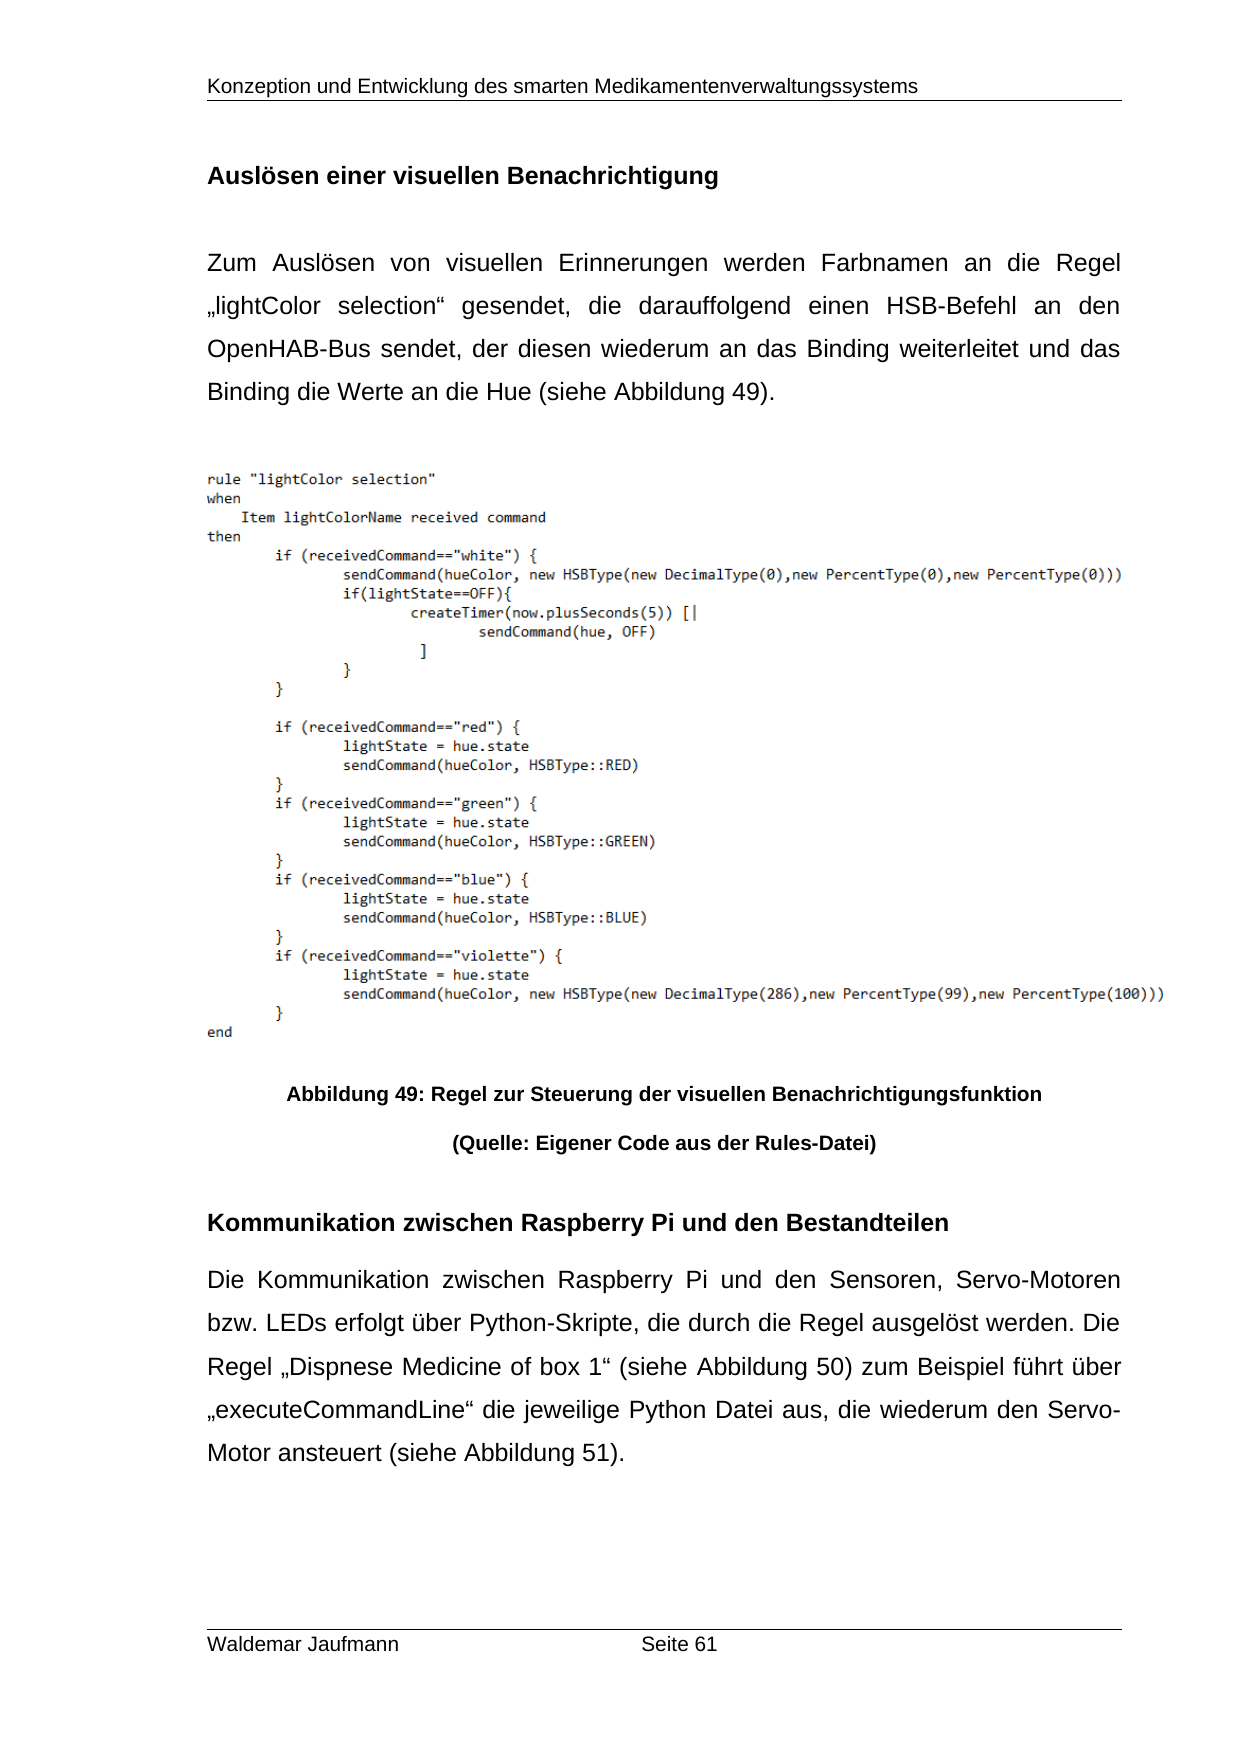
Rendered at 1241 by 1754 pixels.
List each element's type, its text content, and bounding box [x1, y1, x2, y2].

picture [206, 463, 1181, 1056]
text Kommunikation zwischen Raspberry Pi und den Bestandteilen [207, 1208, 1122, 1237]
text Abbildung 49: Regel zur Steuerung der visuellen Benachrichtigungsfunktion [207, 1082, 1122, 1106]
text Zum Auslösen von visuellen Erinnerungen werden Farbnamen an die Regel „lightColor selection“ gesendet, die darauffolgend einen HSB-Befehl an den OpenHAB-Bus sendet, der diesen wiederum an das Binding weiterleitet und das Binding die Werte an die Hue (siehe Abbildung 49). [207, 247, 1122, 406]
text Auslösen einer visuellen Benachrichtigung [207, 161, 1122, 190]
text Die Kommunikation zwischen Raspberry Pi und den Sensoren, Servo-Motoren bzw. LEDs erfolgt über Python-Skripte, die durch die Regel ausgelöst werden. Die Regel „Dispnese Medicine of box 1“ (siehe Abbildung 50) zum Beispiel führt über „executeCommandLine“ die jeweilige Python Datei aus, die wiederum den Servo-Motor ansteuert (siehe Abbildung 51). [207, 1265, 1122, 1467]
text (Quelle: Eigener Code aus der Rules-Datei) [207, 1131, 1122, 1154]
